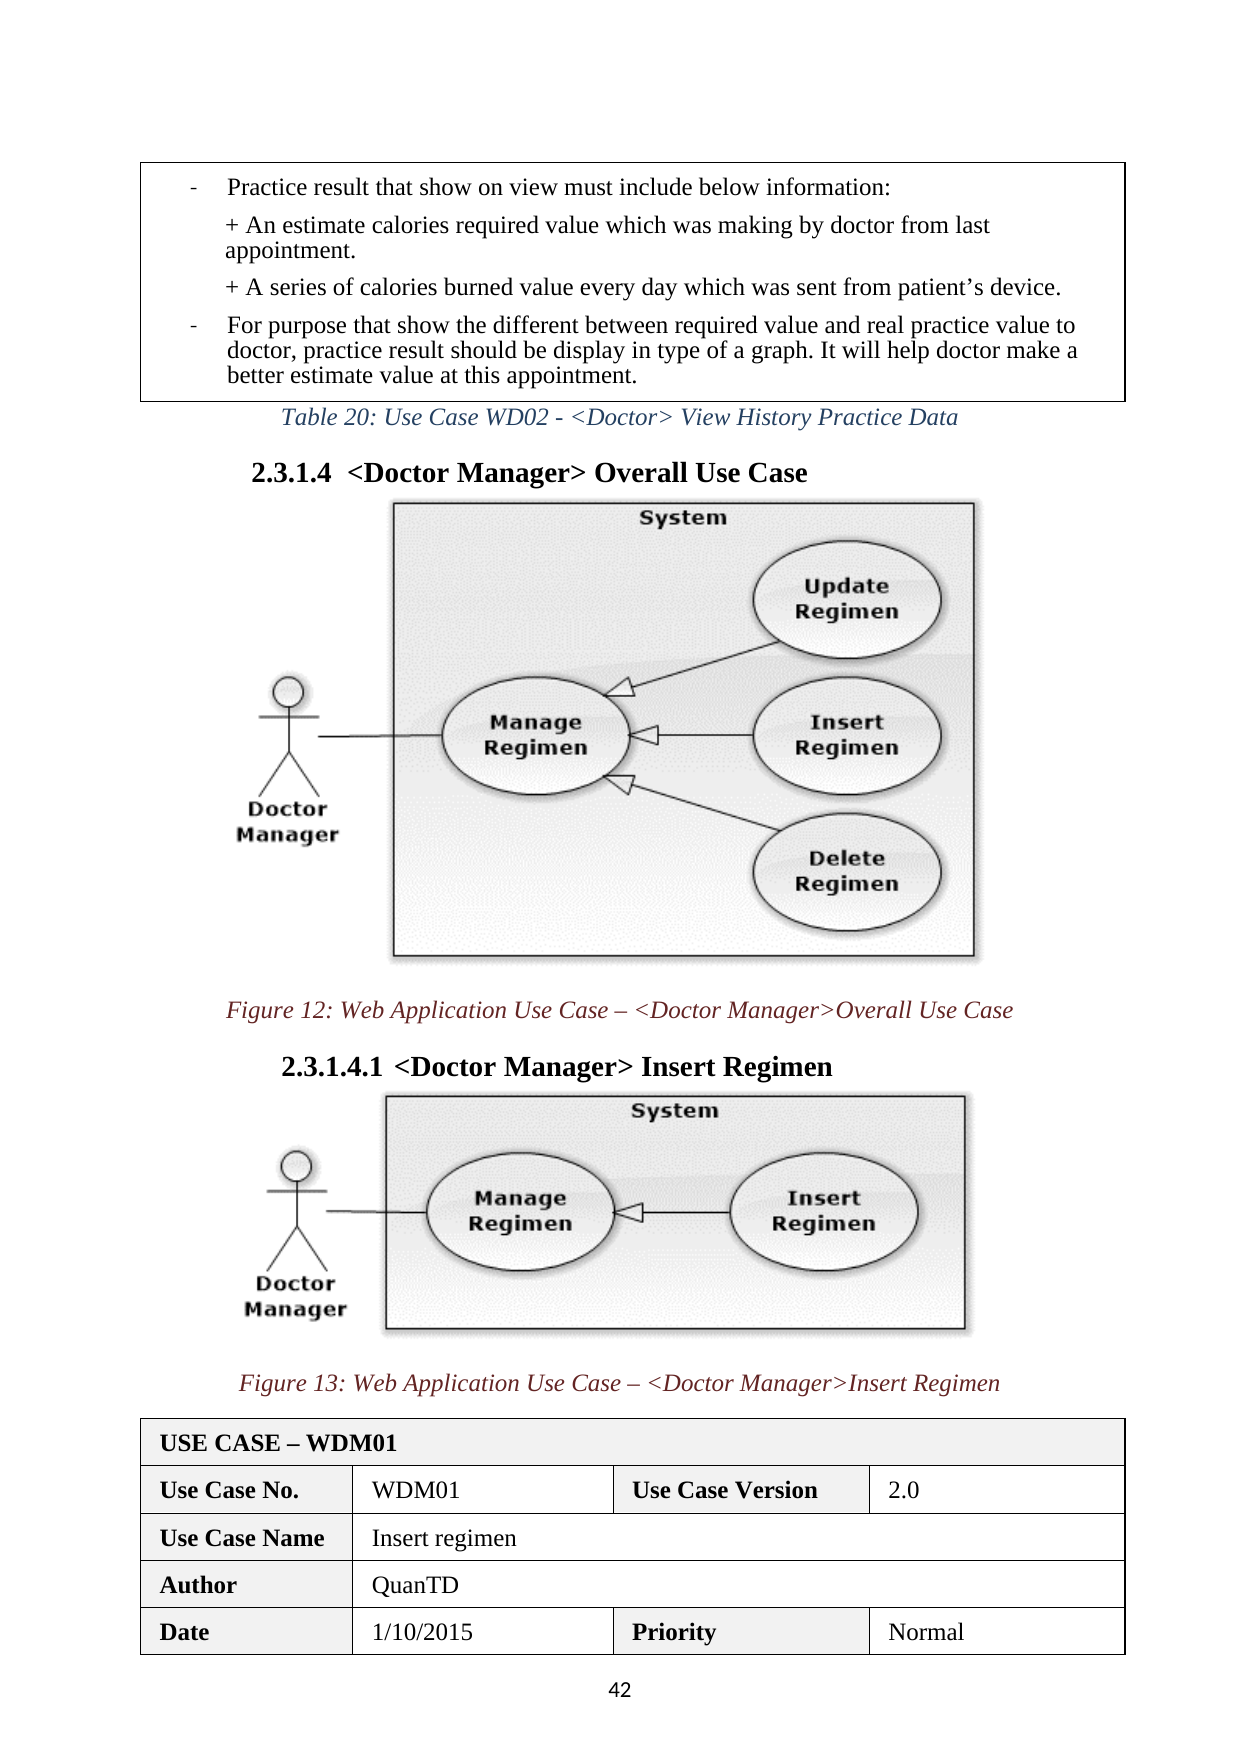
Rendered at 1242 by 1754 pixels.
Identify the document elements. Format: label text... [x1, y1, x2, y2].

text Figure 13: Web Application Use Case – <Doctor Manager>Insert Regimen [94, 1368, 1146, 1397]
table_header USE CASE – WDM01 [141, 1419, 1124, 1465]
table_cell WDM01 [353, 1466, 613, 1512]
table_cell 1/10/2015 [353, 1608, 613, 1654]
table_cell Priority [614, 1608, 869, 1654]
picture [226, 495, 1014, 996]
table_cell Use Case Name [141, 1514, 352, 1560]
table_cell Use Case No. [141, 1466, 352, 1512]
subtitle <Doctor Manager> Overall Use Case [251, 455, 1146, 489]
subtitle <Doctor Manager> Insert Regimen [214, 1049, 1146, 1082]
table_cell 2.0 [870, 1466, 1124, 1512]
table_cell QuanTD [353, 1561, 1124, 1607]
text Figure 12: Web Application Use Case – <Doctor Manager>Overall Use Case [94, 995, 1146, 1024]
table_cell Insert regimen [353, 1514, 1124, 1560]
table_cell Normal [870, 1608, 1124, 1654]
table_cell Use Case Version [614, 1466, 869, 1512]
picture [234, 1088, 1005, 1369]
table_cell Author [141, 1561, 352, 1607]
table_cell Date [141, 1608, 352, 1654]
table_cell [141, 163, 1124, 401]
text Table 20: Use Case WD02 - <Doctor> View History Practice Data [94, 402, 1146, 430]
